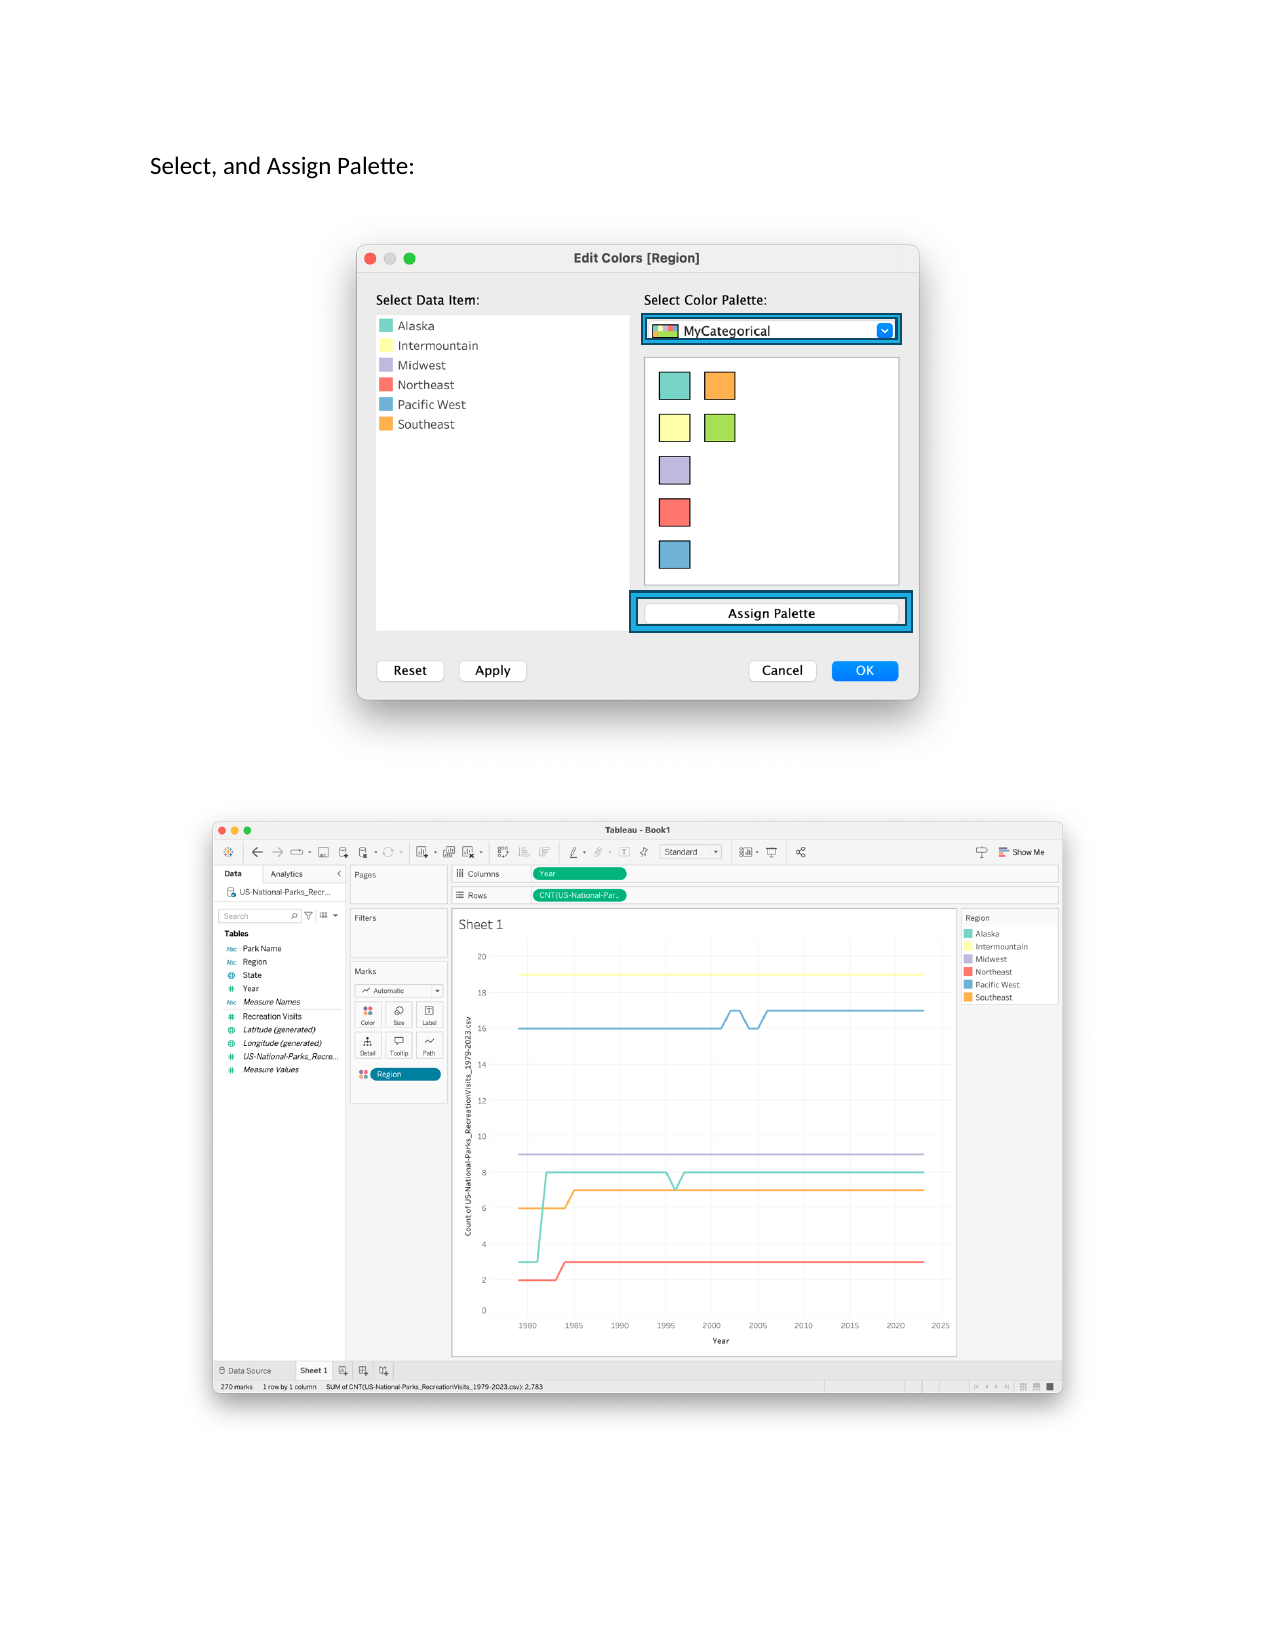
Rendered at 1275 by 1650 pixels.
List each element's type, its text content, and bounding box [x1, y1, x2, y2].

picture [301, 207, 974, 772]
text Select, and Assign Palette: [150, 150, 1125, 181]
picture [177, 797, 1098, 1440]
